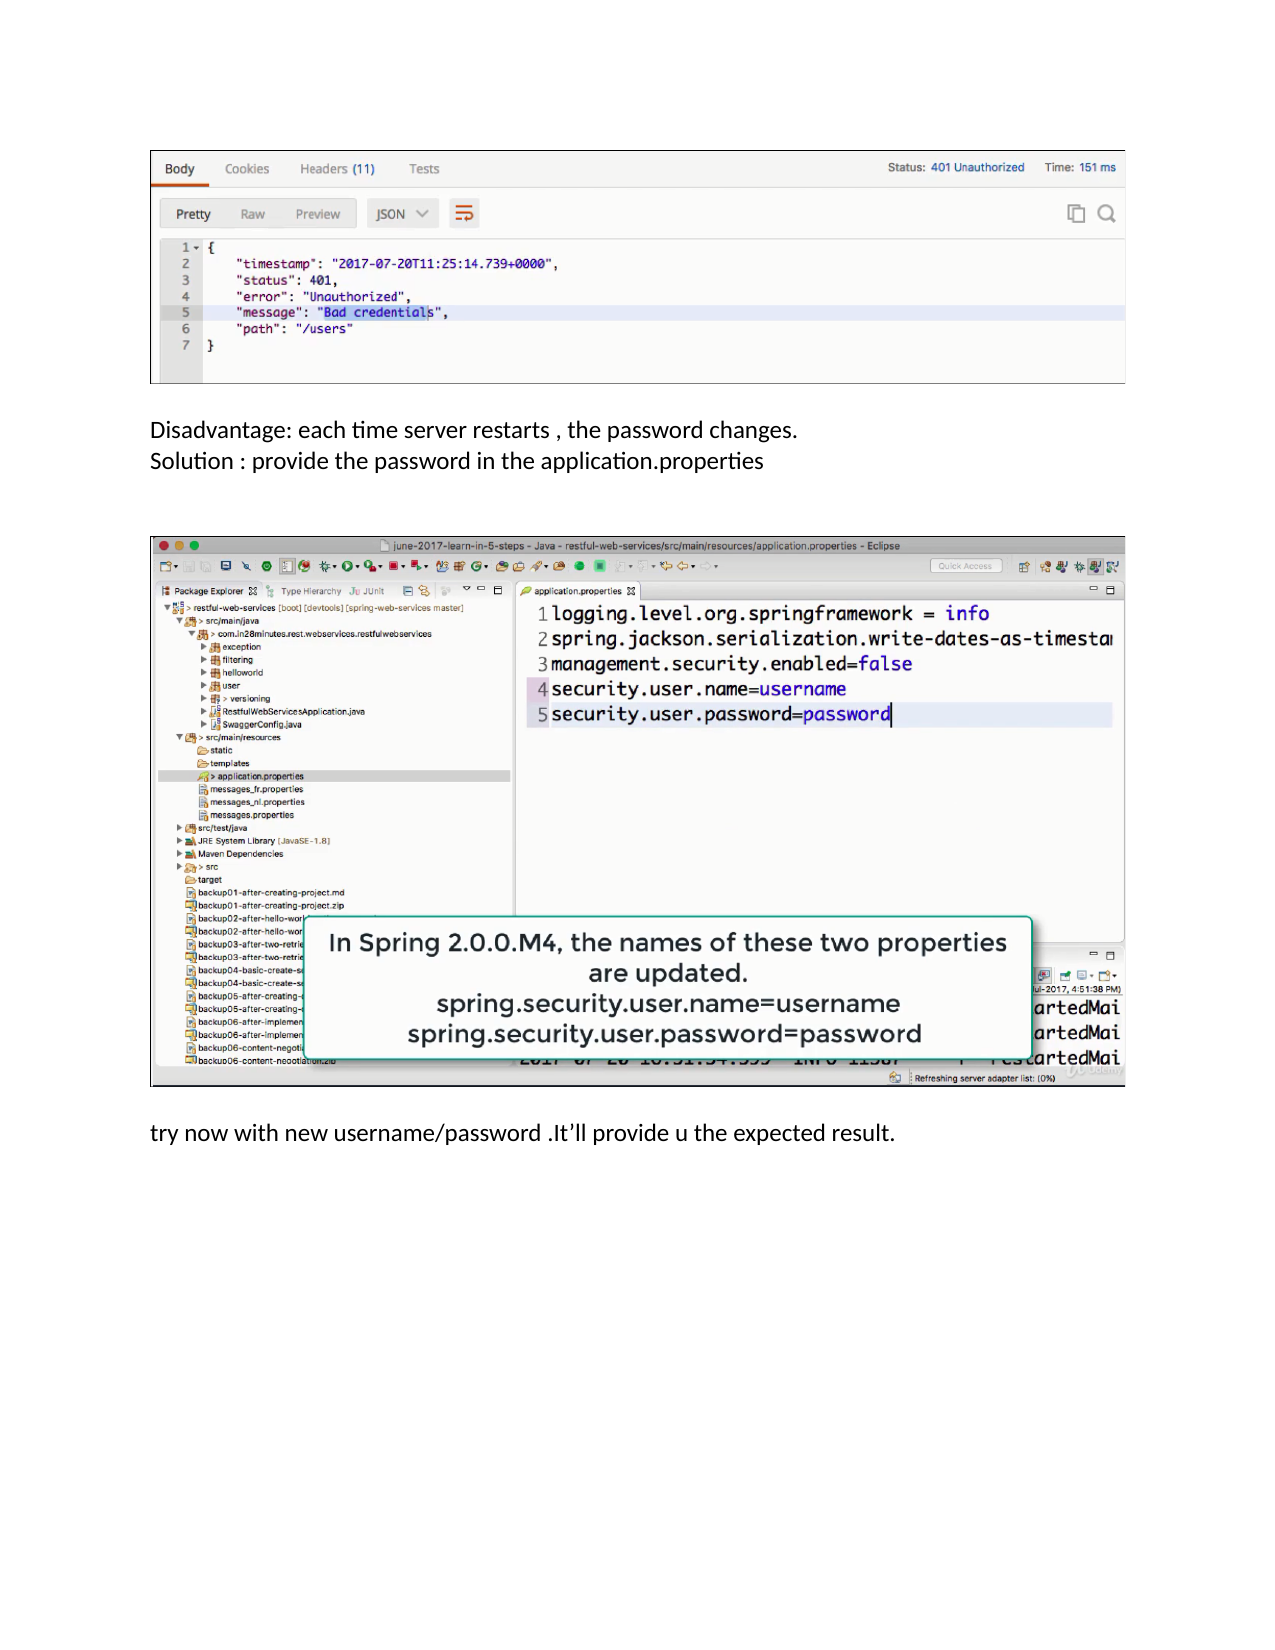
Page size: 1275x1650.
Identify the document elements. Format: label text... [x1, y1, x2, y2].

picture [150, 536, 1125, 1087]
text try now with new username/password .It’ll provide u the expected result. [150, 1117, 1125, 1147]
text Solution : provide the password in the application.properties [150, 445, 1125, 476]
picture [150, 150, 1125, 384]
text Disadvantage: each time server restarts , the password changes. [150, 414, 1125, 445]
